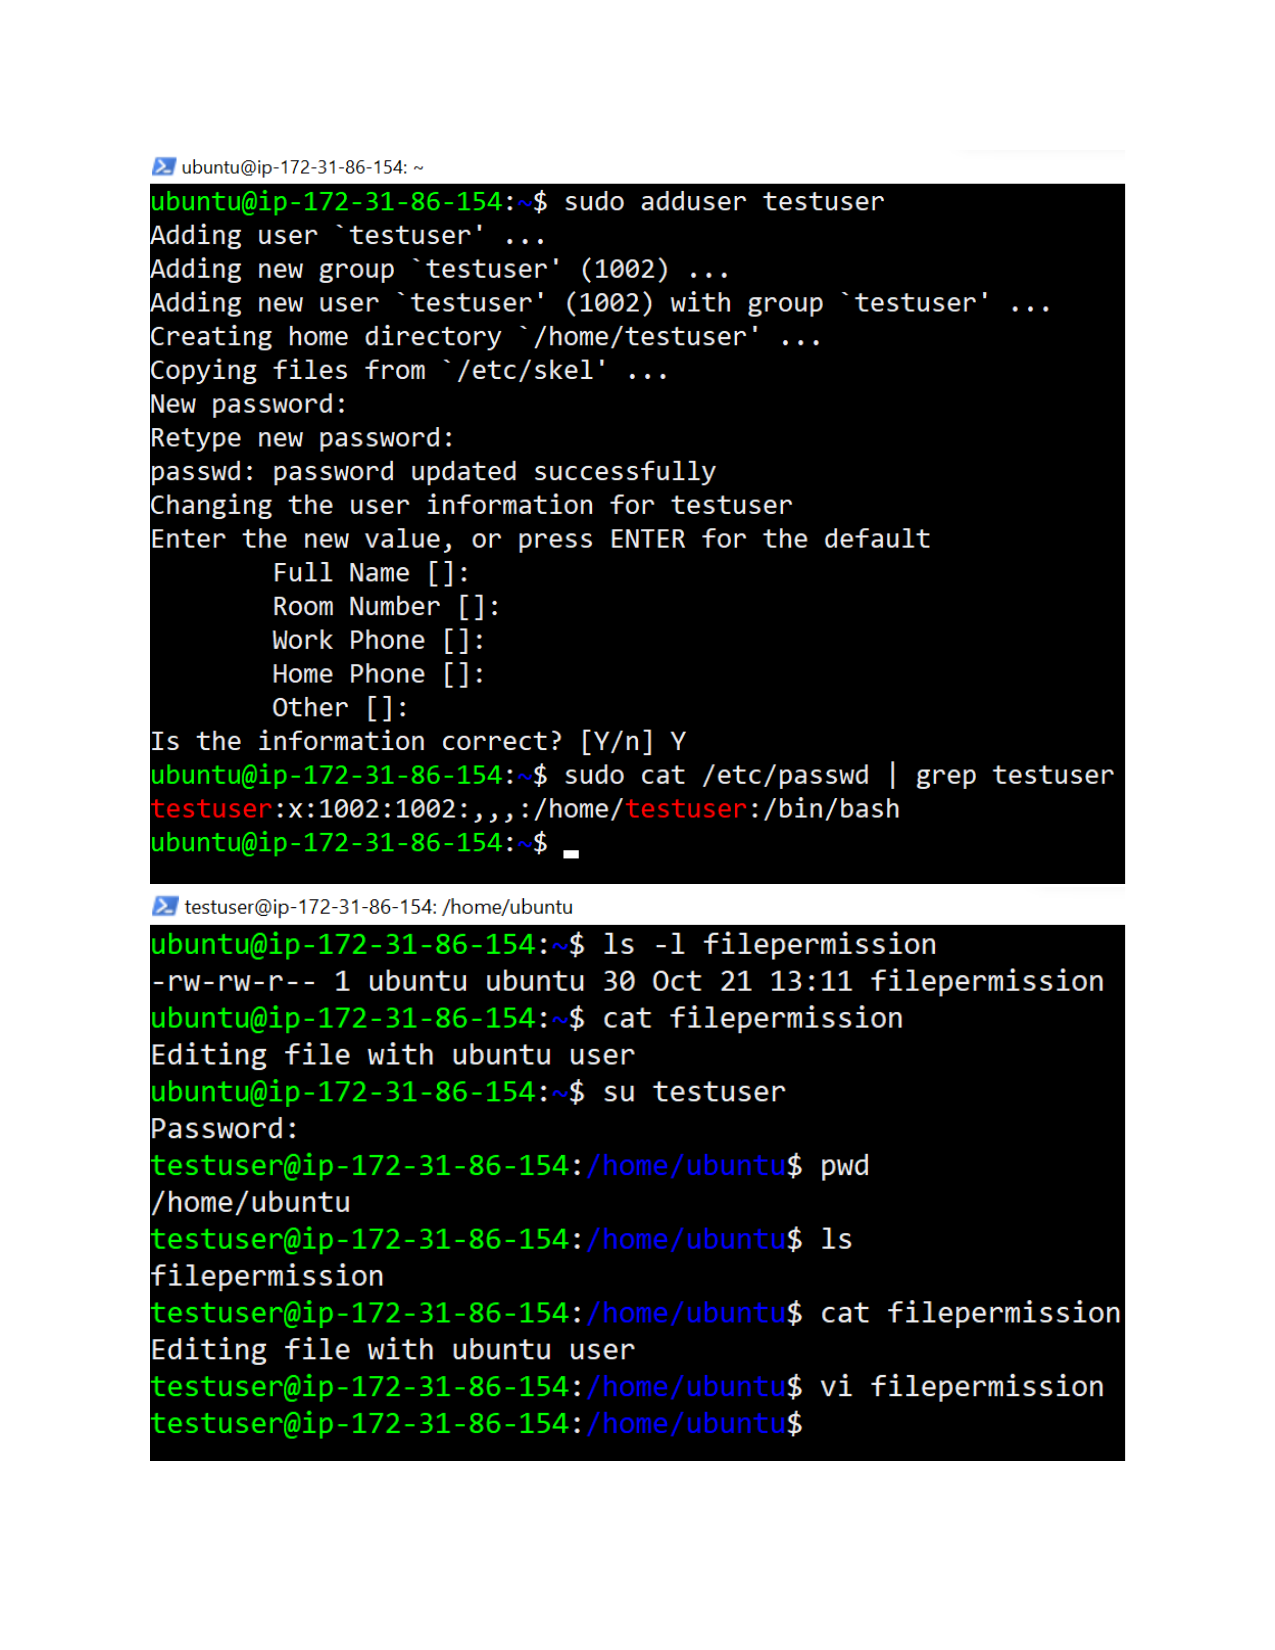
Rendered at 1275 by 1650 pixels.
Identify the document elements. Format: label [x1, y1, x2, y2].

picture [150, 150, 1125, 884]
picture [150, 887, 1125, 1461]
